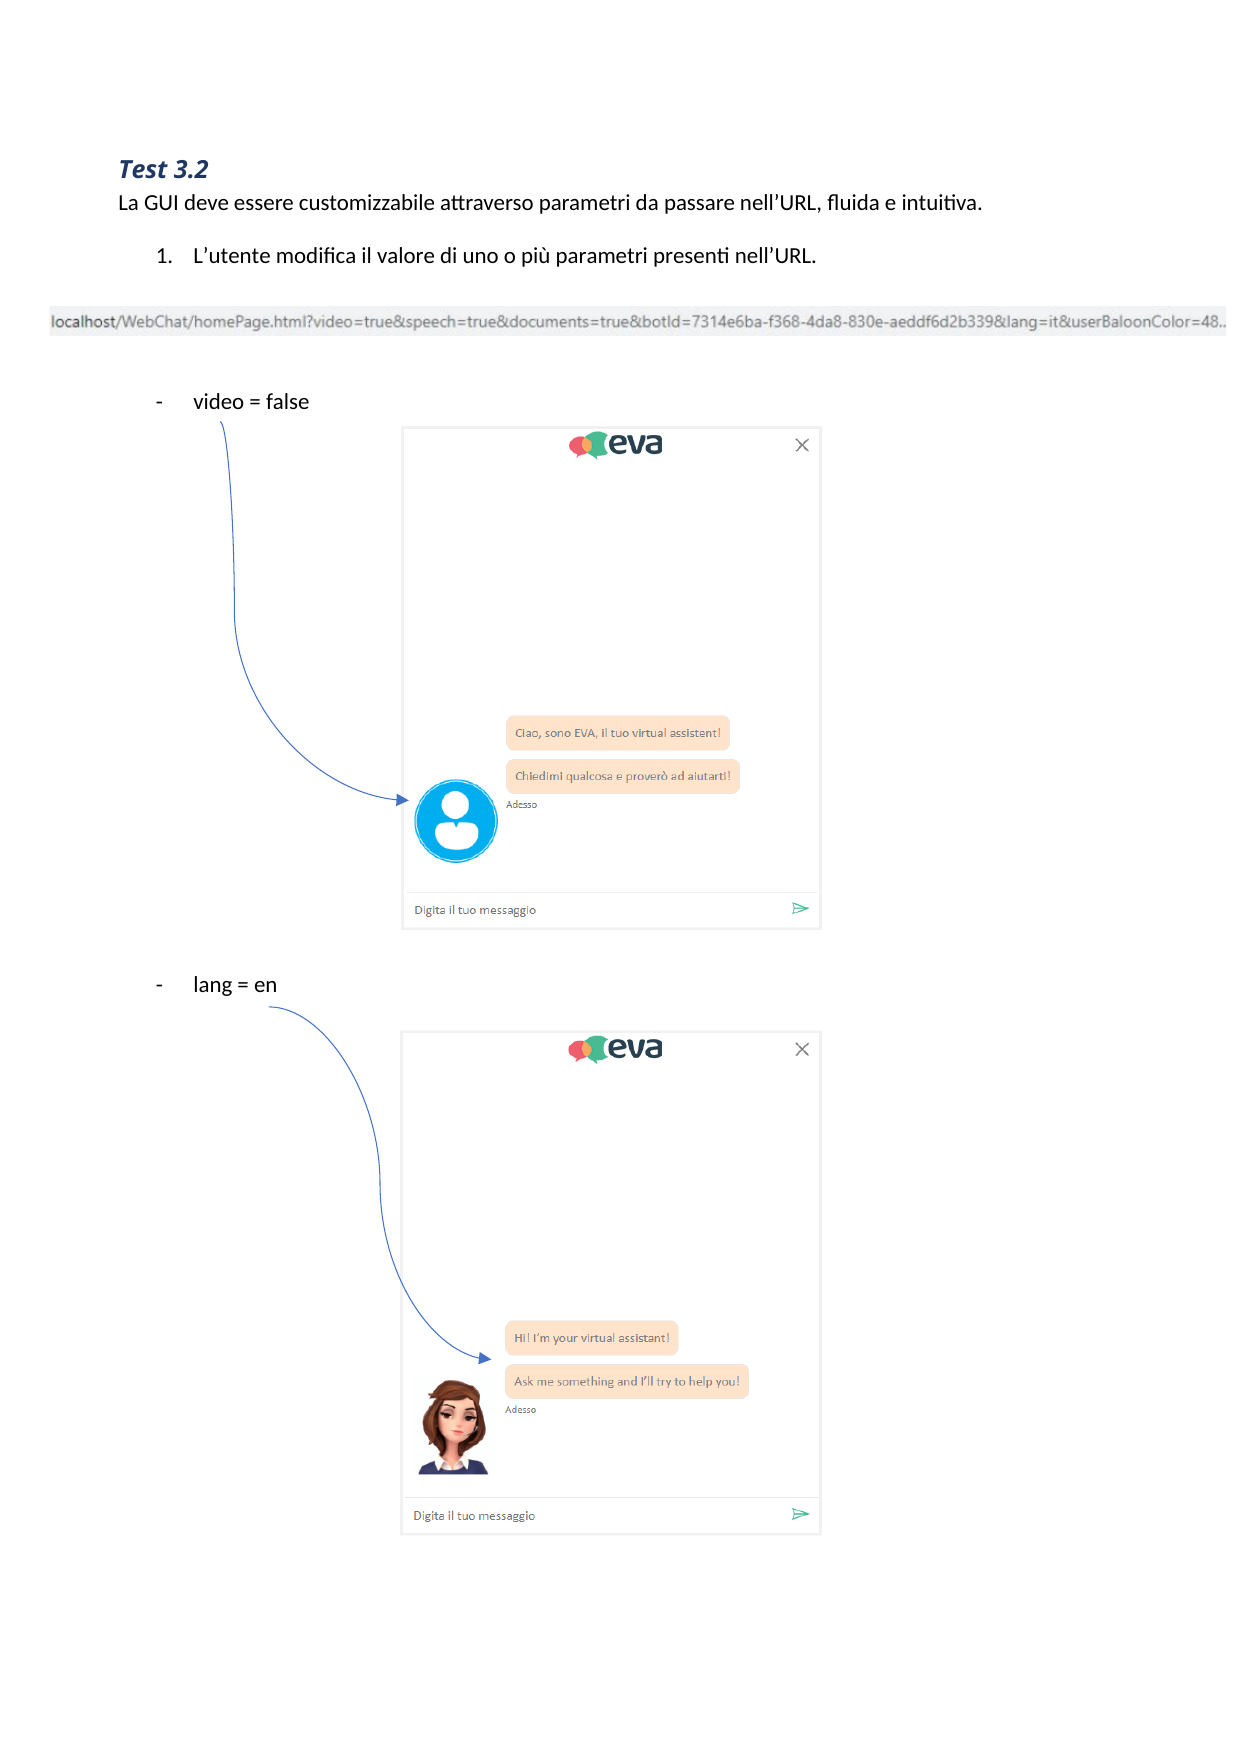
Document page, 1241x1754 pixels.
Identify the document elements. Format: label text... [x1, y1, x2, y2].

text La GUI deve essere customizzabile attraverso parametri da passare nell’URL, fluida e intuitiva. [118, 188, 1122, 217]
picture [394, 1025, 828, 1541]
list L’utente modifica il valore di uno o più parametri presenti nell’URL. [156, 242, 1122, 269]
picture [395, 421, 828, 937]
picture [49, 306, 1227, 336]
list video = false [156, 387, 1122, 415]
subtitle Test 3.2 [118, 152, 1122, 186]
list lang = en [156, 971, 1122, 998]
